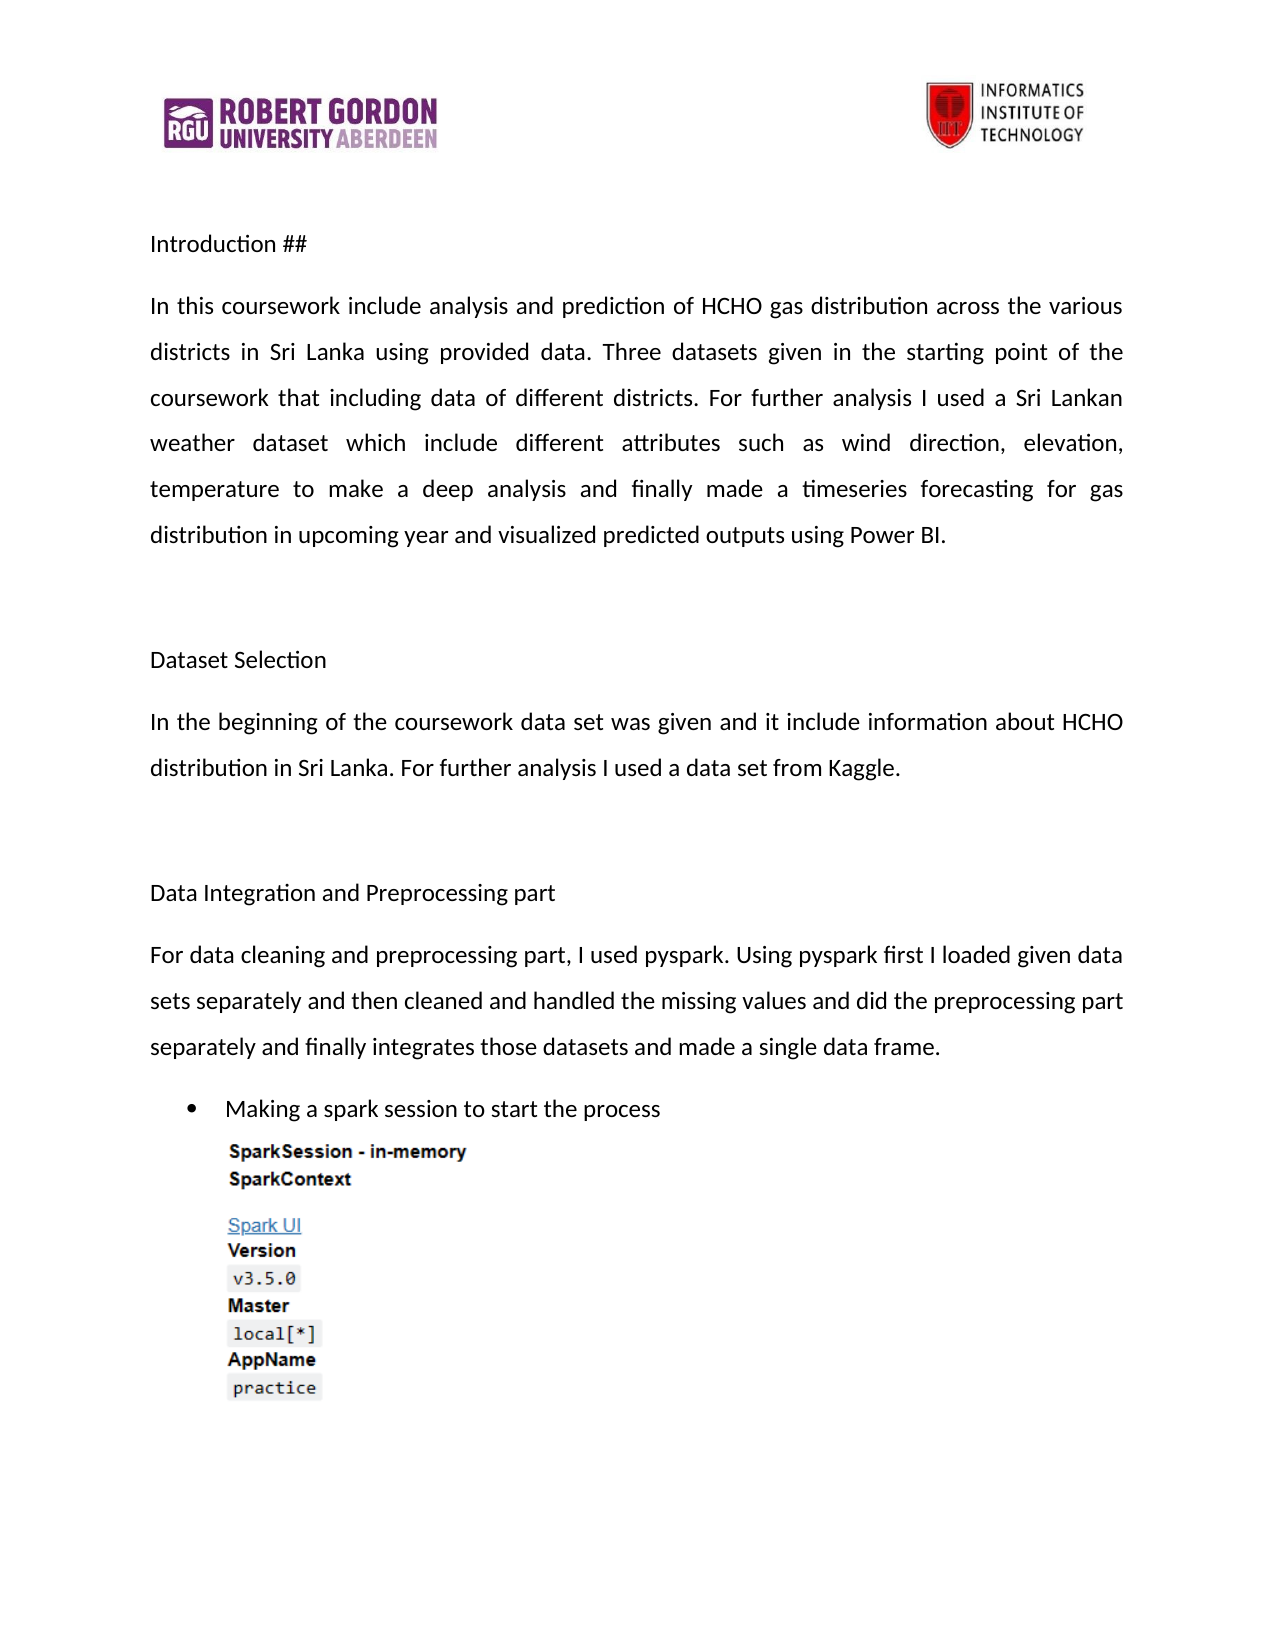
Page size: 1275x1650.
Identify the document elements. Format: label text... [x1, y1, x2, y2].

text In this coursework include analysis and prediction of HCHO gas distribution across the various districts in Sri Lanka using provided data. Three datasets given in the starting point of the coursework that including data of different districts. For further analysis I used a Sri Lankan weather dataset which include different attributes such as wind direction, elevation, temperature to make a deep analysis and finally made a timeseries forecasting for gas distribution in upcoming year and visualized predicted outputs using Power BI. [150, 290, 1125, 549]
text For data cleaning and preprocessing part, I used pyspark. Using pyspark first I loaded given data sets separately and then cleaned and handled the missing values and did the preprocessing part separately and finally integrates those datasets and made a single data frame. [150, 939, 1125, 1061]
picture [161, 91, 439, 153]
text Introduction ## [150, 228, 1125, 258]
text In the beginning of the coursework data set was given and it include information about HCHO distribution in Sri Lanka. For further analysis I used a data set from Kaggle. [150, 706, 1125, 782]
list Making a spark session to start the process [187, 1093, 1125, 1123]
picture [920, 75, 1088, 153]
picture [225, 1138, 800, 1410]
text Dataset Selection [150, 644, 1125, 674]
text Data Integration and Preprocessing part [150, 877, 1125, 907]
